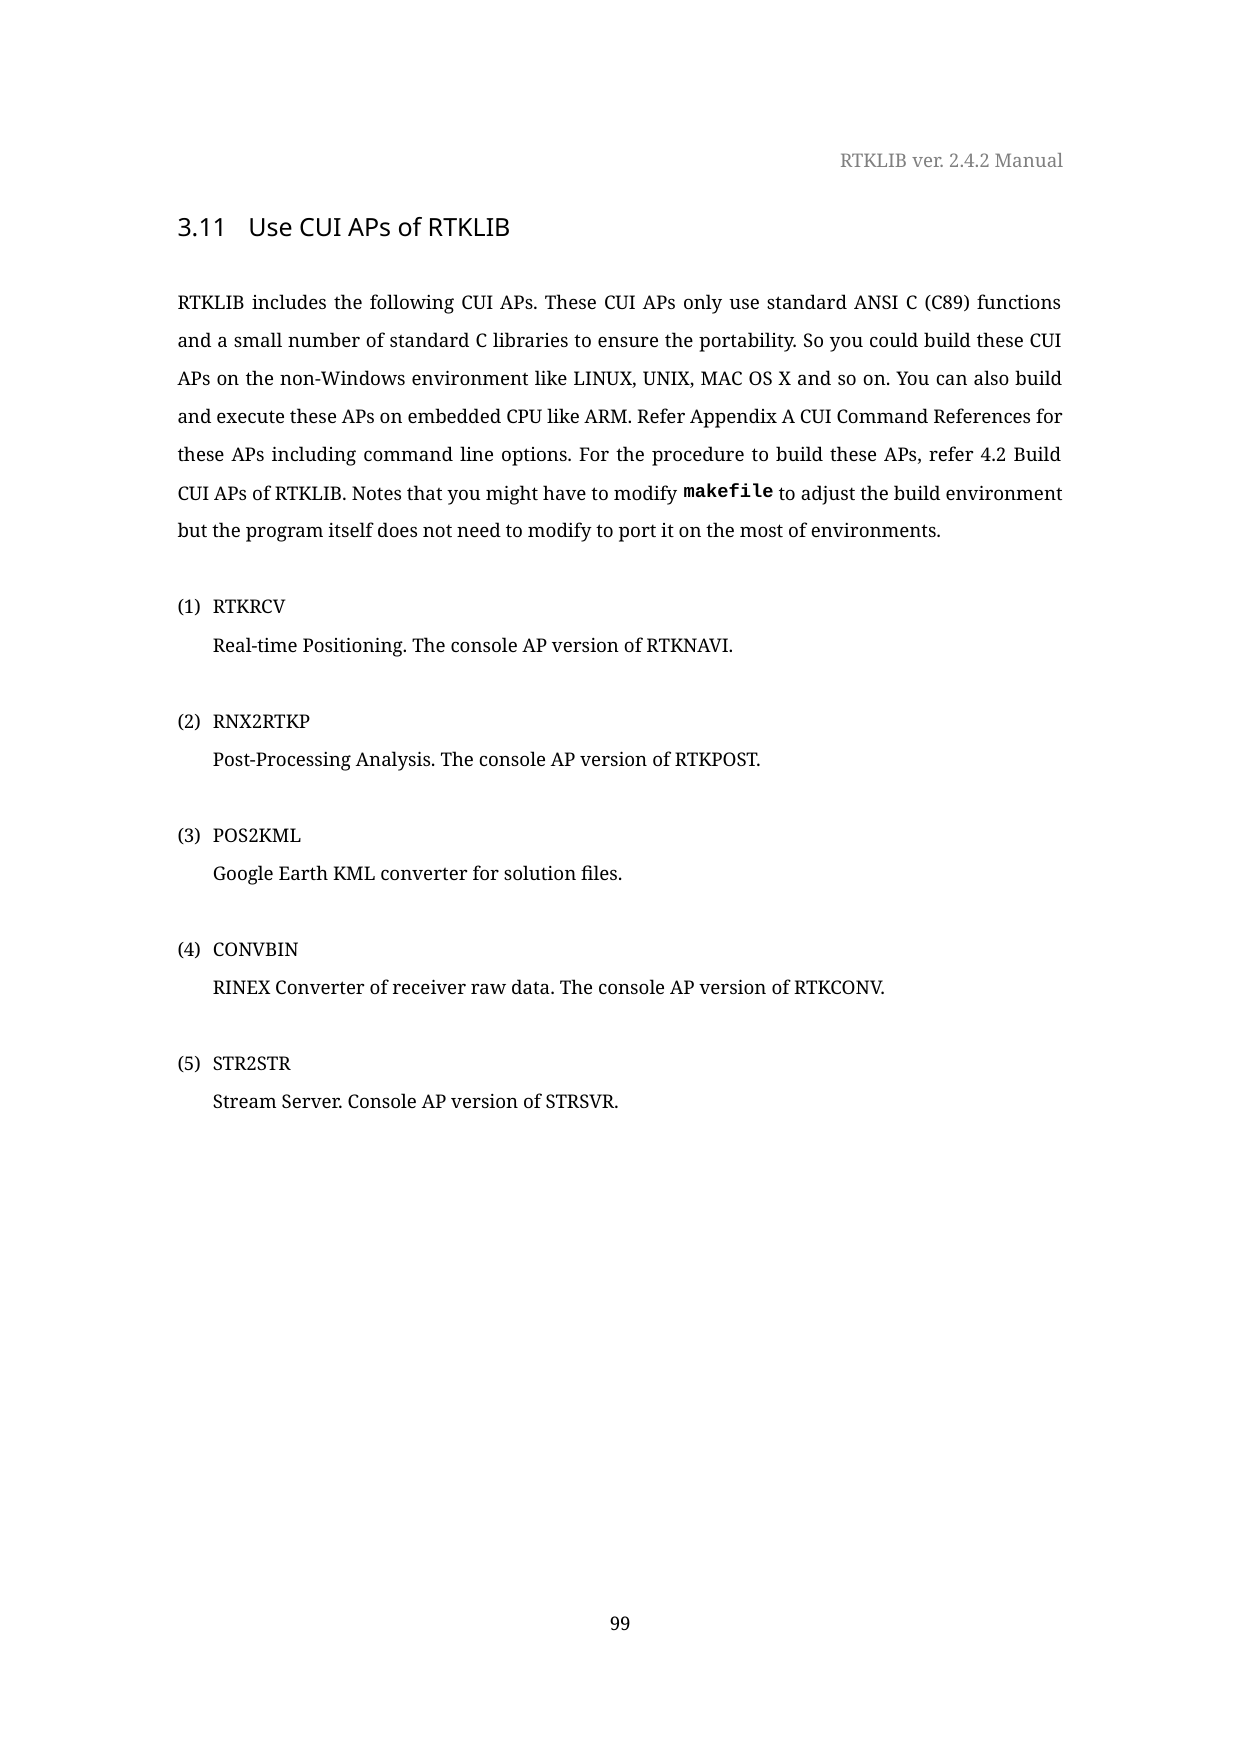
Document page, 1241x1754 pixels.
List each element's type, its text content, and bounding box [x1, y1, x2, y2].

text Stream Server. Console AP version of STRSVR. [177, 1082, 1063, 1120]
text Post-Processing Analysis. The console AP version of RTKPOST. [177, 740, 1063, 778]
text (1) RTKRCV [177, 588, 1063, 626]
subtitle 3.11 Use CUI APs of RTKLIB [177, 207, 1063, 245]
text RTKLIB includes the following CUI APs. These CUI APs only use standard ANSI C (C89) functions and a small number of standard C libraries to ensure the portability. So you could build these CUI APs on the non-Windows environment like LINUX, UNIX, MAC OS X and so on. You can also build and execute these APs on embedded CPU like ARM. Refer Appendix A CUI Command References for these APs including command line options. For the procedure to build these APs, refer 4.2 Build CUI APs of RTKLIB. Notes that you might have to modify makefile to adjust the build environment but the program itself does not need to modify to port it on the most of environments. [177, 283, 1063, 549]
text Google Earth KML converter for solution files. [177, 854, 1063, 892]
text RINEX Converter of receiver raw data. The console AP version of RTKCONV. [177, 968, 1063, 1006]
text (3) POS2KML [177, 816, 1063, 854]
text Real-time Positioning. The console AP version of RTKNAVI. [177, 626, 1063, 664]
text (5) STR2STR [177, 1044, 1063, 1082]
text (2) RNX2RTKP [177, 702, 1063, 740]
text (4) CONVBIN [177, 930, 1063, 968]
